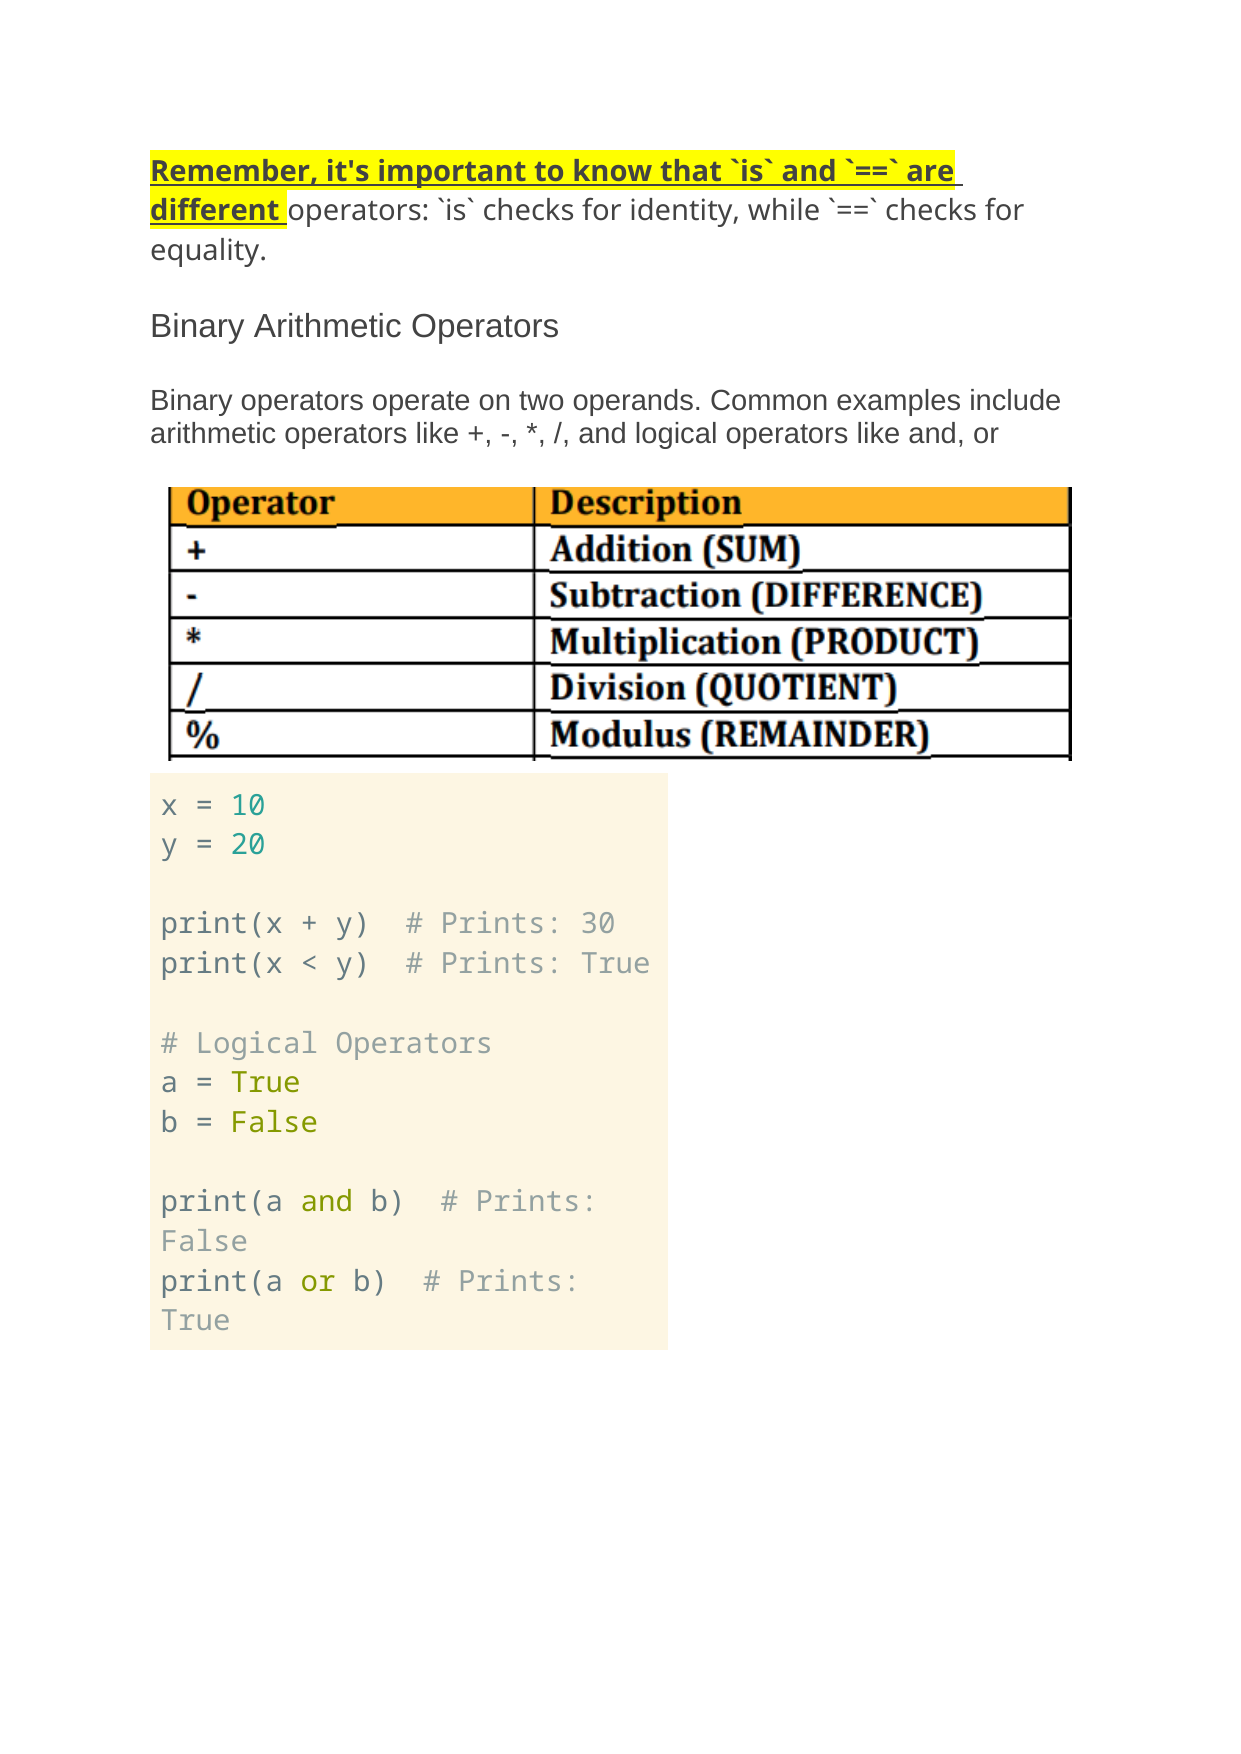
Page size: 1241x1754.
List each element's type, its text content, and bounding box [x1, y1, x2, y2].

text Binary operators operate on two operands. Common examples include arithmetic operators like +, -, *, /, and logical operators like and, or [150, 382, 1090, 449]
text Binary Arithmetic Operators [150, 307, 1090, 345]
table_header x = 10 y = 20 print(x + y) # Prints: 30 print(x < y) # Prints: True # Logical Operators a = True b = False print(a and b) # Prints: False print(a or b) # Prints: True [150, 773, 668, 1350]
picture [168, 487, 1072, 761]
text Remember, it's important to know that `is` and `==` are different operators: `is` checks for identity, while `==` checks for equality. [150, 150, 1090, 269]
